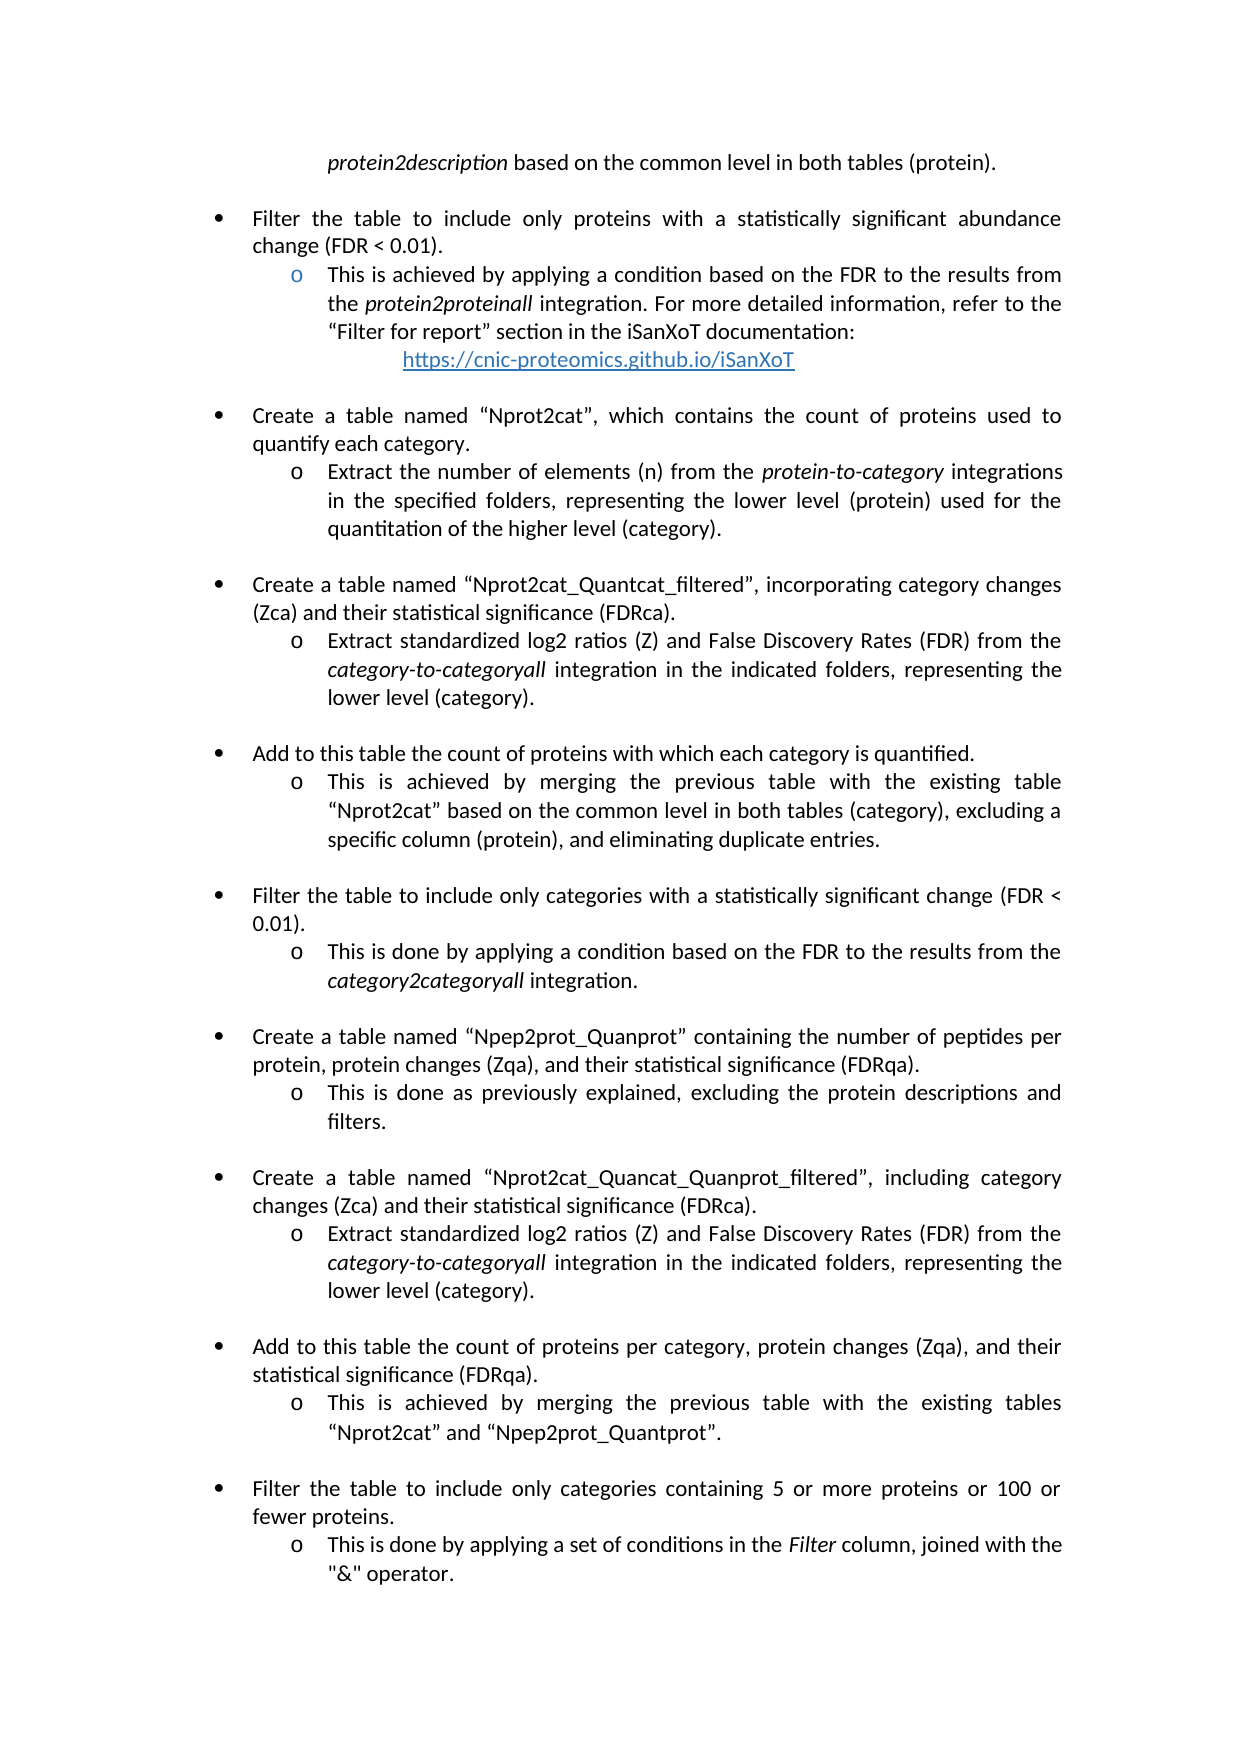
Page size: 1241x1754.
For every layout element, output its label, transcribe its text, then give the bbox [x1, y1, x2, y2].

list Extract standardized log2 ratios (Z) and False Discovery Rates (FDR) from the category-to-categoryall integration in the indicated folders, representing the lower level (category). [290, 1219, 1063, 1304]
list Add to this table the count of proteins with which each category is quantified. [215, 739, 1063, 767]
list Create a table named “Npep2prot_Quanprot” containing the number of peptides per protein, protein changes (Zqa), and their statistical significance (FDRqa). [215, 1022, 1063, 1078]
list Create a table named “Nprot2cat_Quancat_Quanprot_filtered”, including category changes (Zca) and their statistical significance (FDRca). [215, 1163, 1063, 1219]
list Filter the table to include only categories with a statistically significant change (FDR < 0.01). [215, 881, 1063, 937]
list This is done by applying a condition based on the FDR to the results from the category2categoryall integration. [290, 937, 1063, 994]
list Filter the table to include only proteins with a statistically significant abundance change (FDR < 0.01). [215, 204, 1063, 260]
list Add to this table the count of proteins per category, protein changes (Zqa), and their statistical significance (FDRqa). [215, 1332, 1063, 1388]
list This is achieved by merging the previous table with the existing table “Nprot2cat” based on the common level in both tables (category), excluding a specific column (protein), and eliminating duplicate entries. [290, 767, 1063, 853]
list Create a table named “Nprot2cat_Quantcat_filtered”, incorporating category changes (Zca) and their statistical significance (FDRca). [215, 570, 1063, 626]
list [290, 148, 1063, 176]
list Extract standardized log2 ratios (Z) and False Discovery Rates (FDR) from the category-to-categoryall integration in the indicated folders, representing the lower level (category). [290, 626, 1063, 711]
list This is achieved by applying a condition based on the FDR to the results from the protein2proteinall integration. For more detailed information, refer to the “Filter for report” section in the iSanXoT documentation: [290, 260, 1063, 345]
list Extract the number of elements (n) from the protein-to-category integrations in the specified folders, representing the lower level (protein) used for the quantitation of the higher level (category). [290, 457, 1063, 542]
list This is done by applying a set of conditions in the Filter column, joined with the "&" operator. [290, 1530, 1063, 1587]
list This is done as previously explained, excluding the protein descriptions and filters. [290, 1078, 1063, 1135]
list Create a table named “Nprot2cat”, which contains the count of proteins used to quantify each category. [215, 401, 1063, 457]
list Filter the table to include only categories containing 5 or more proteins or 100 or fewer proteins. [215, 1474, 1063, 1530]
list This is achieved by merging the previous table with the existing tables “Nprot2cat” and “Npep2prot_Quantprot”. [290, 1388, 1063, 1446]
list https://cnic-proteomics.github.io/iSanXoT [402, 345, 1063, 373]
